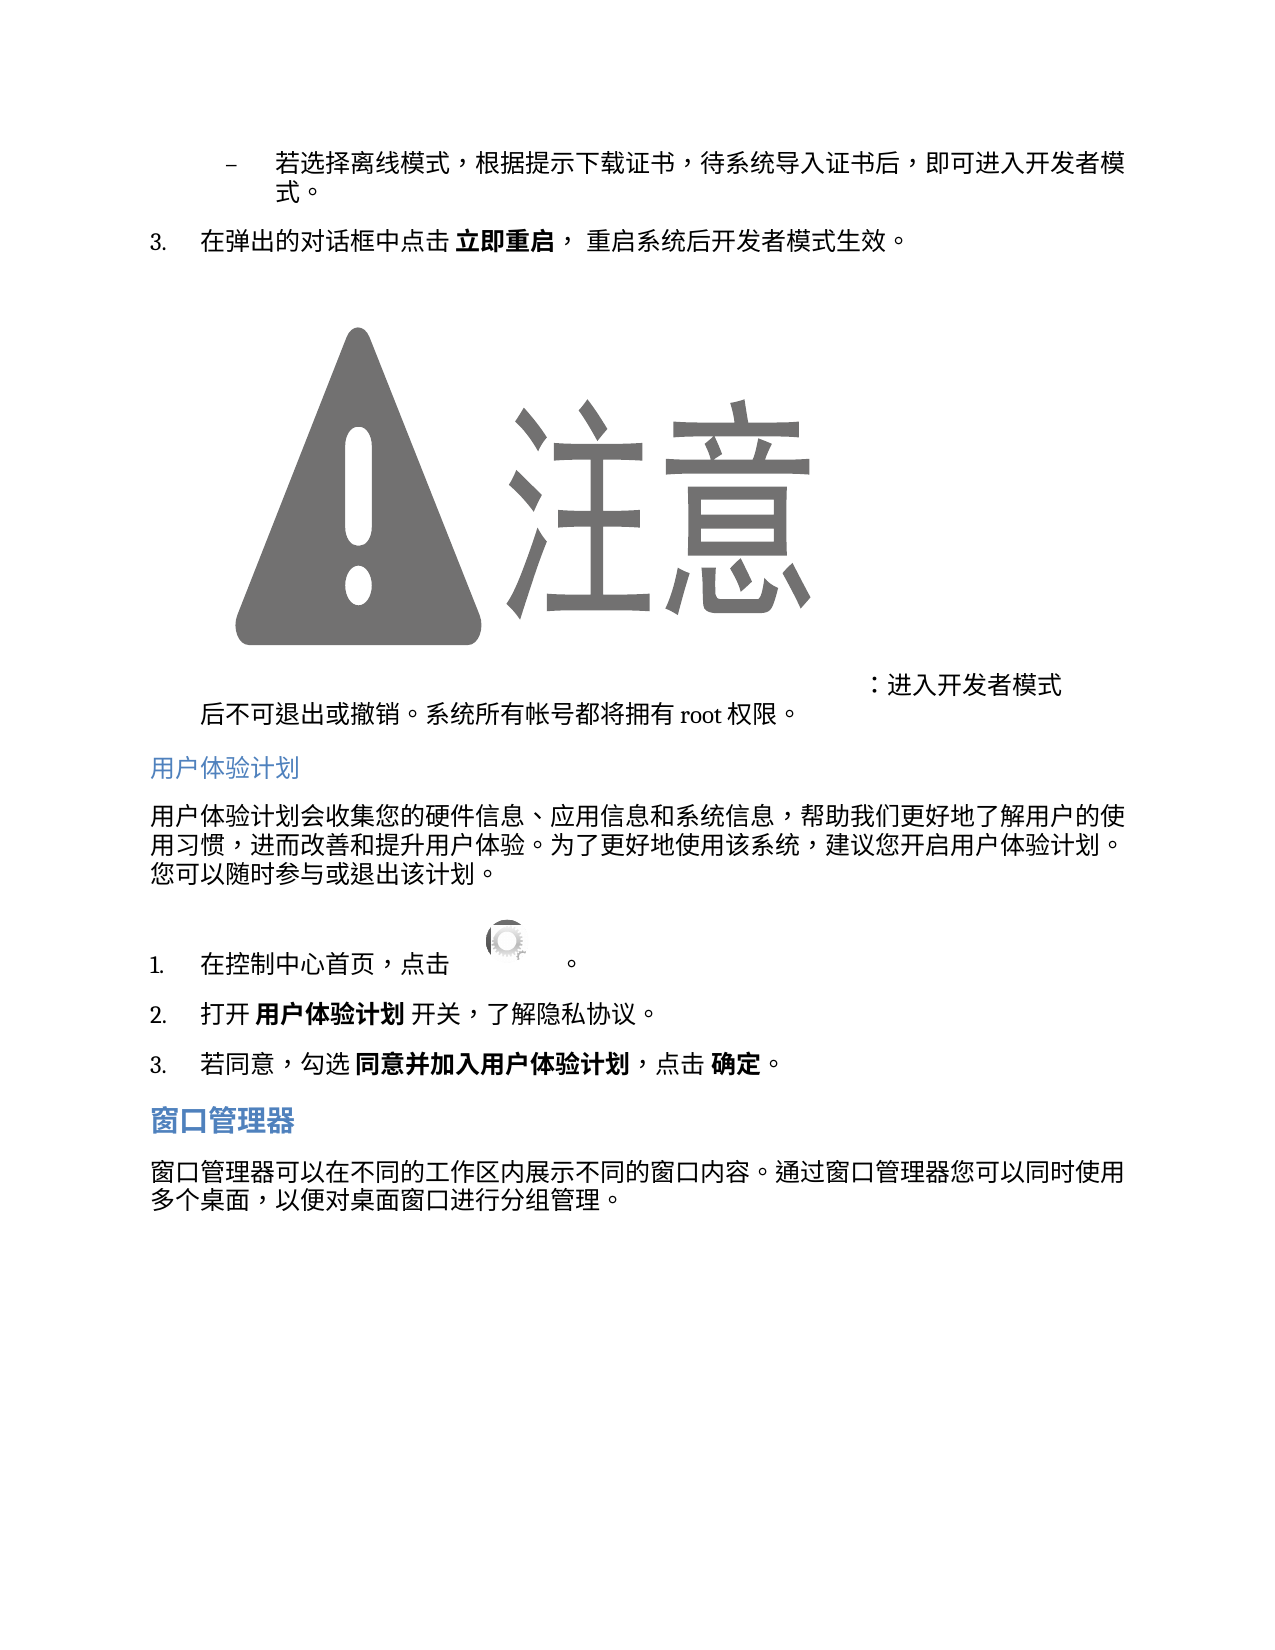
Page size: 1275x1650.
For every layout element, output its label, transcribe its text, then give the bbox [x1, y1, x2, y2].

list 若选择离线模式，根据提示下载证书，待系统导入证书后，即可进入开发者模式。 [225, 150, 1125, 207]
text 窗口管理器可以在不同的工作区内展示不同的窗口内容。通过窗口管理器您可以同时使用多个桌面，以便对桌面窗口进行分组管理。 [150, 1158, 1125, 1216]
list 若同意，勾选 同意并加入用户体验计划，点击 确定。 [150, 1051, 1125, 1079]
list 在控制中心首页，点击 。 [150, 908, 1125, 980]
list 打开 用户体验计划 开关，了解隐私协议。 [150, 1001, 1125, 1030]
list 在弹出的对话框中点击 立即重启， 重启系统后开发者模式生效。 [150, 228, 1125, 257]
subtitle 用户体验计划 [150, 750, 1125, 784]
text ：进入开发者模式后不可退出或撤销。系统所有帐号都将拥有root权限。 [200, 278, 1075, 729]
subtitle 窗口管理器 [150, 1100, 1125, 1140]
text 用户体验计划会收集您的硬件信息、应用信息和系统信息，帮助我们更好地了解用户的使用习惯，进而改善和提升用户体验。为了更好地使用该系统，建议您开启用户体验计划。您可以随时参与或退出该计划。 [150, 803, 1125, 889]
